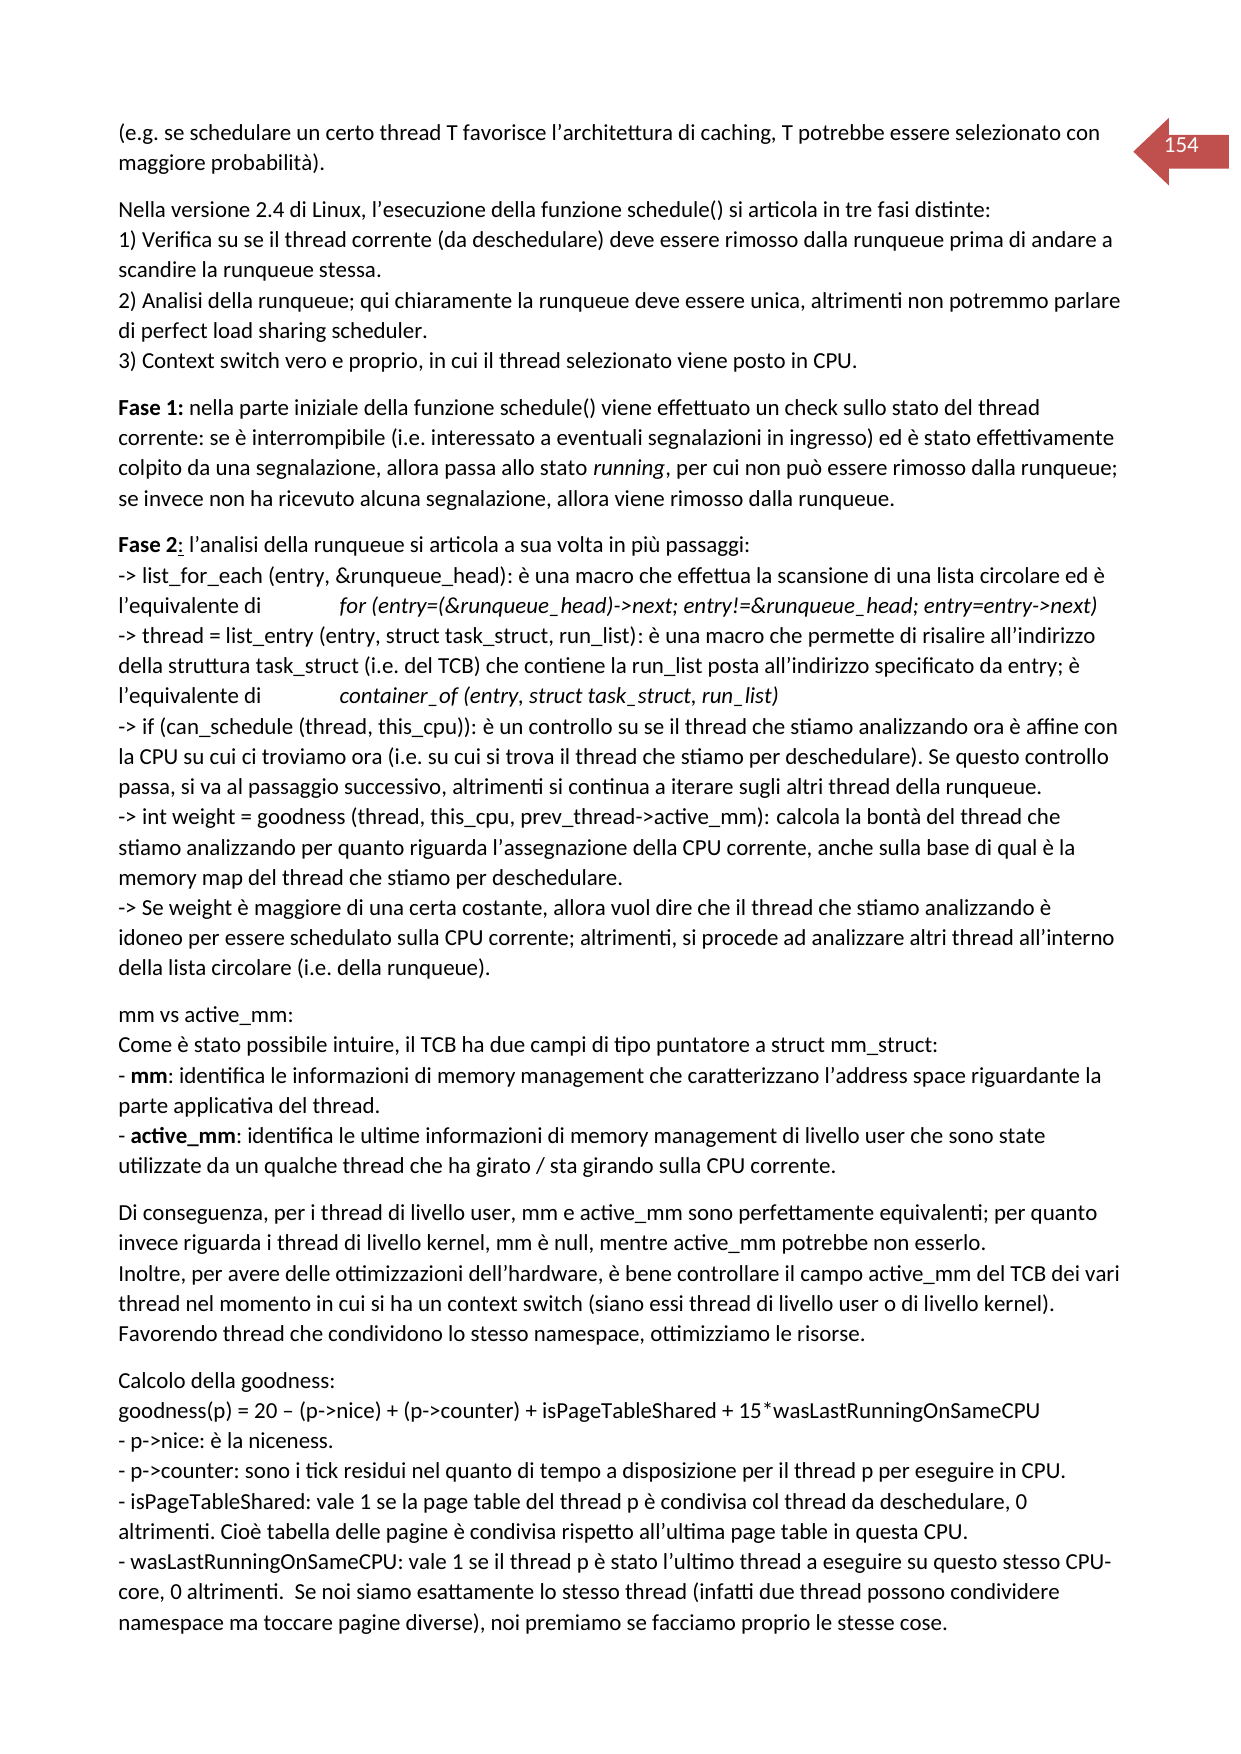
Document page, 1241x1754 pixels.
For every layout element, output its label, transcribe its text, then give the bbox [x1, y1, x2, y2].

text Calcolo della goodness: goodness(p) = 20 – (p->nice) + (p->counter) + isPageTableShared + 15*wasLastRunningOnSameCPU - p->nice: è la niceness. - p->counter: sono i tick residui nel quanto di tempo a disposizione per il thread p per eseguire in CPU. - isPageTableShared: vale 1 se la page table del thread p è condivisa col thread da deschedulare, 0 altrimenti. Cioè tabella delle pagine è condivisa rispetto all’ultima page table in questa CPU. - wasLastRunningOnSameCPU: vale 1 se il thread p è stato l’ultimo thread a eseguire su questo stesso CPU-core, 0 altrimenti. Se noi siamo esattamente lo stesso thread (infatti due thread possono condividere namespace ma toccare pagine diverse), noi premiamo se facciamo proprio le stesse cose. [118, 1366, 1122, 1636]
text Nella versione 2.4 di Linux, l’esecuzione della funzione schedule() si articola in tre fasi distinte: 1) Verifica su se il thread corrente (da deschedulare) deve essere rimosso dalla runqueue prima di andare a scandire la runqueue stessa. 2) Analisi della runqueue; qui chiaramente la runqueue deve essere unica, altrimenti non potremmo parlare di perfect load sharing scheduler. 3) Context switch vero e proprio, in cui il thread selezionato viene posto in CPU. [118, 195, 1122, 374]
text mm vs active_mm: Come è stato possibile intuire, il TCB ha due campi di tipo puntatore a struct mm_struct: - mm: identifica le informazioni di memory management che caratterizzano l’address space riguardante la parte applicativa del thread. - active_mm: identifica le ultime informazioni di memory management di livello user che sono state utilizzate da un qualche thread che ha girato / sta girando sulla CPU corrente. [118, 1000, 1122, 1179]
text Fase 1: nella parte iniziale della funzione schedule() viene effettuato un check sullo stato del thread corrente: se è interrompibile (i.e. interessato a eventuali segnalazioni in ingresso) ed è stato effettivamente colpito da una segnalazione, allora passa allo stato running, per cui non può essere rimosso dalla runqueue; se invece non ha ricevuto alcuna segnalazione, allora viene rimosso dalla runqueue. [118, 393, 1122, 512]
text Fase 2: l’analisi della runqueue si articola a sua volta in più passaggi: -> list_for_each (entry, &runqueue_head): è una macro che effettua la scansione di una lista circolare ed è l’equivalente di for (entry=(&runqueue_head)->next; entry!=&runqueue_head; entry=entry->next) -> thread = list_entry (entry, struct task_struct, run_list): è una macro che permette di risalire all’indirizzo della struttura task_struct (i.e. del TCB) che contiene la run_list posta all’indirizzo specificato da entry; è l’equivalente di container_of (entry, struct task_struct, run_list) -> if (can_schedule (thread, this_cpu)): è un controllo su se il thread che stiamo analizzando ora è affine con la CPU su cui ci troviamo ora (i.e. su cui si trova il thread che stiamo per deschedulare). Se questo controllo passa, si va al passaggio successivo, altrimenti si continua a iterare sugli altri thread della runqueue. -> int weight = goodness (thread, this_cpu, prev_thread->active_mm): calcola la bontà del thread che stiamo analizzando per quanto riguarda l’assegnazione della CPU corrente, anche sulla base di qual è la memory map del thread che stiamo per deschedulare. -> Se weight è maggiore di una certa costante, allora vuol dire che il thread che stiamo analizzando è idoneo per essere schedulato sulla CPU corrente; altrimenti, si procede ad analizzare altri thread all’interno della lista circolare (i.e. della runqueue). [118, 531, 1122, 982]
text Di conseguenza, per i thread di livello user, mm e active_mm sono perfettamente equivalenti; per quanto invece riguarda i thread di livello kernel, mm è null, mentre active_mm potrebbe non esserlo. Inoltre, per avere delle ottimizzazioni dell’hardware, è bene controllare il campo active_mm del TCB dei vari thread nel momento in cui si ha un context switch (siano essi thread di livello user o di livello kernel). Favorendo thread che condividono lo stesso namespace, ottimizziamo le risorse. [118, 1198, 1122, 1347]
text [118, 118, 1122, 176]
